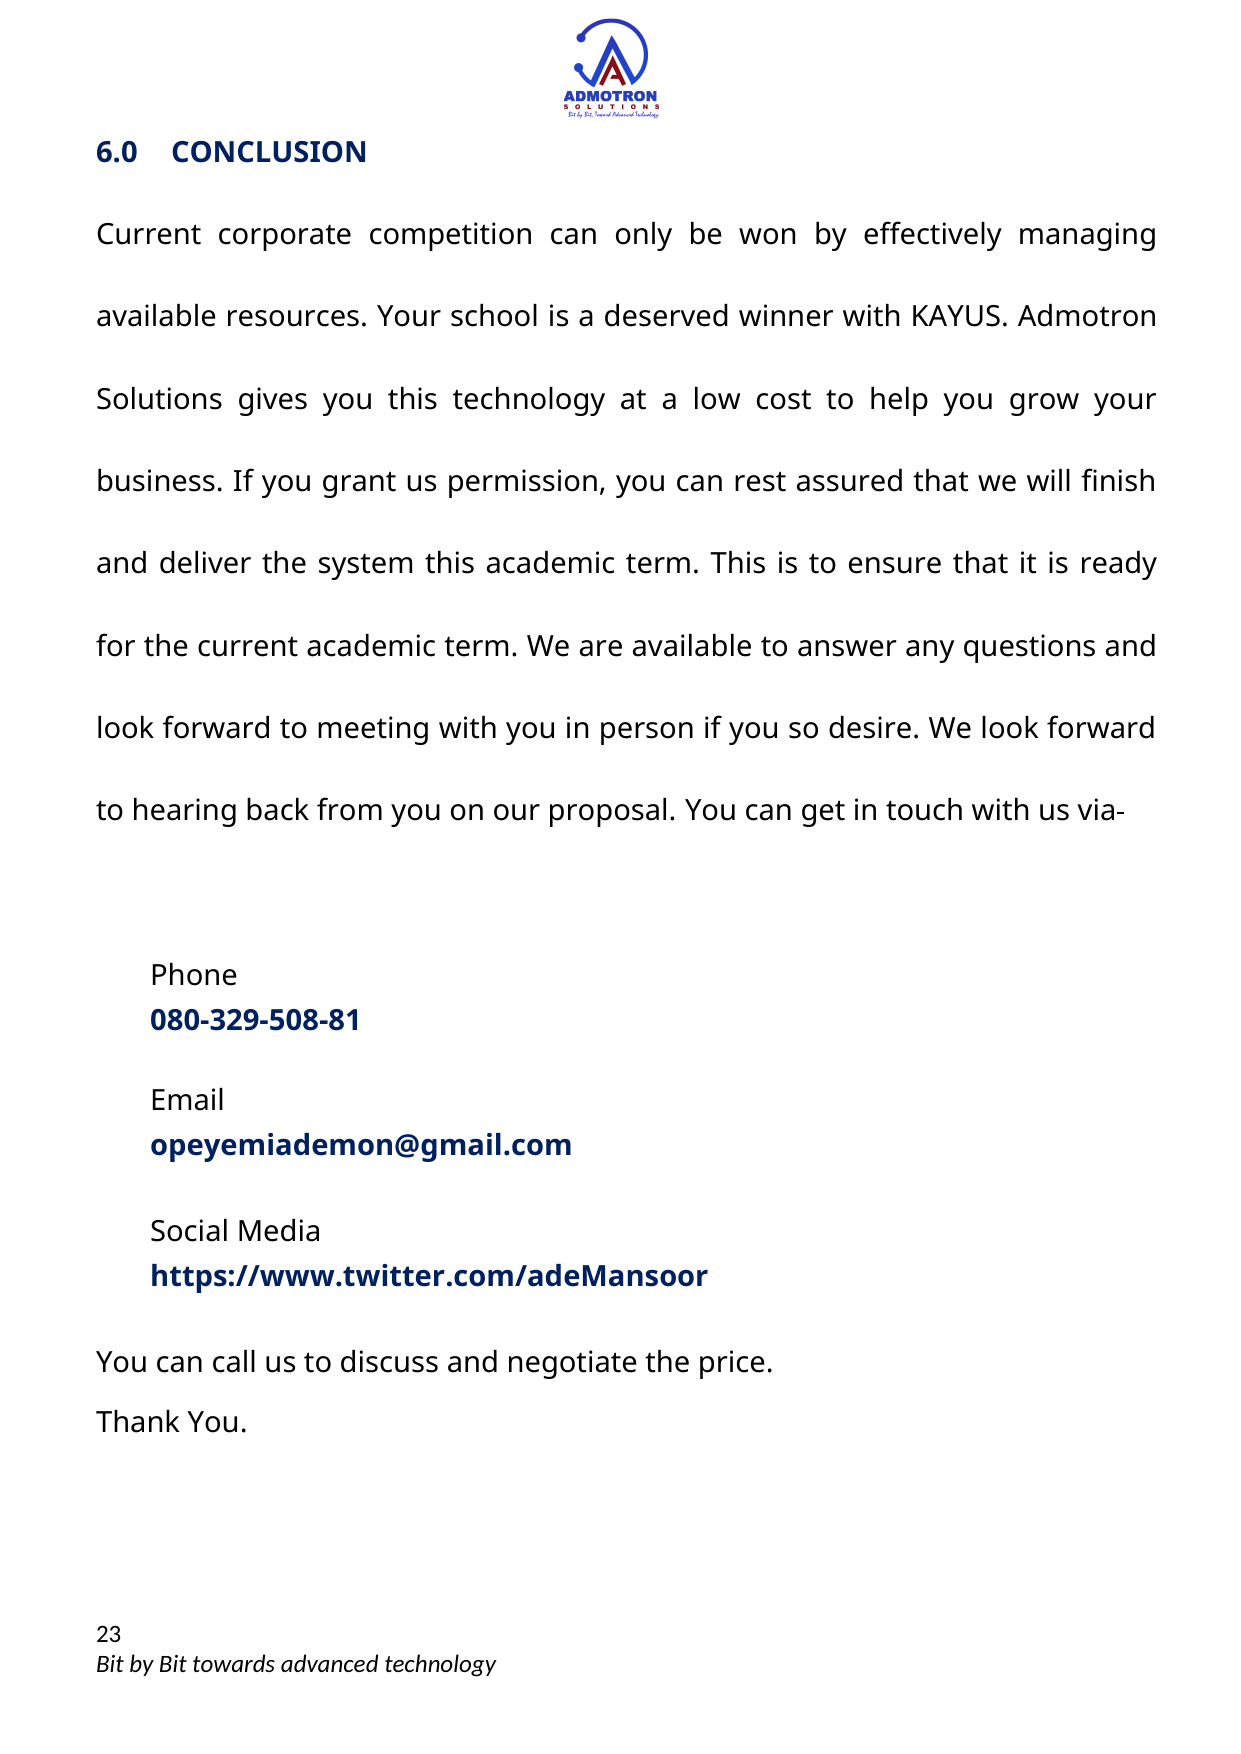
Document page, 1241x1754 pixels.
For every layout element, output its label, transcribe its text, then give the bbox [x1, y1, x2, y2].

text Social Media [150, 1210, 1135, 1250]
text You can call us to discuss and negotiate the price. [96, 1341, 1048, 1381]
text Current corporate competition can only be won by effectively managing available resources. Your school is a deserved winner with KAYUS. Admotron Solutions gives you this technology at a low cost to help you grow your business. If you grant us permission, you can rest assured that we will finish and deliver the system this academic term. This is to ensure that it is ready for the current academic term. We are available to answer any questions and look forward to meeting with you in person if you so desire. We look forward to hearing back from you on our proposal. You can get in touch with us via [96, 171, 1158, 829]
subtitle 6.0 CONCLUSION [96, 131, 1127, 171]
text Phone [96, 911, 882, 994]
text Thank You. [96, 1402, 1127, 1441]
text https://www.twitter.com/adeMansoor [150, 1256, 1135, 1295]
picture [553, 6, 670, 131]
text opeyemiademon@gmail.com [150, 1124, 742, 1164]
text Email [150, 1079, 742, 1118]
text 080-329-508-81 [150, 999, 1127, 1038]
